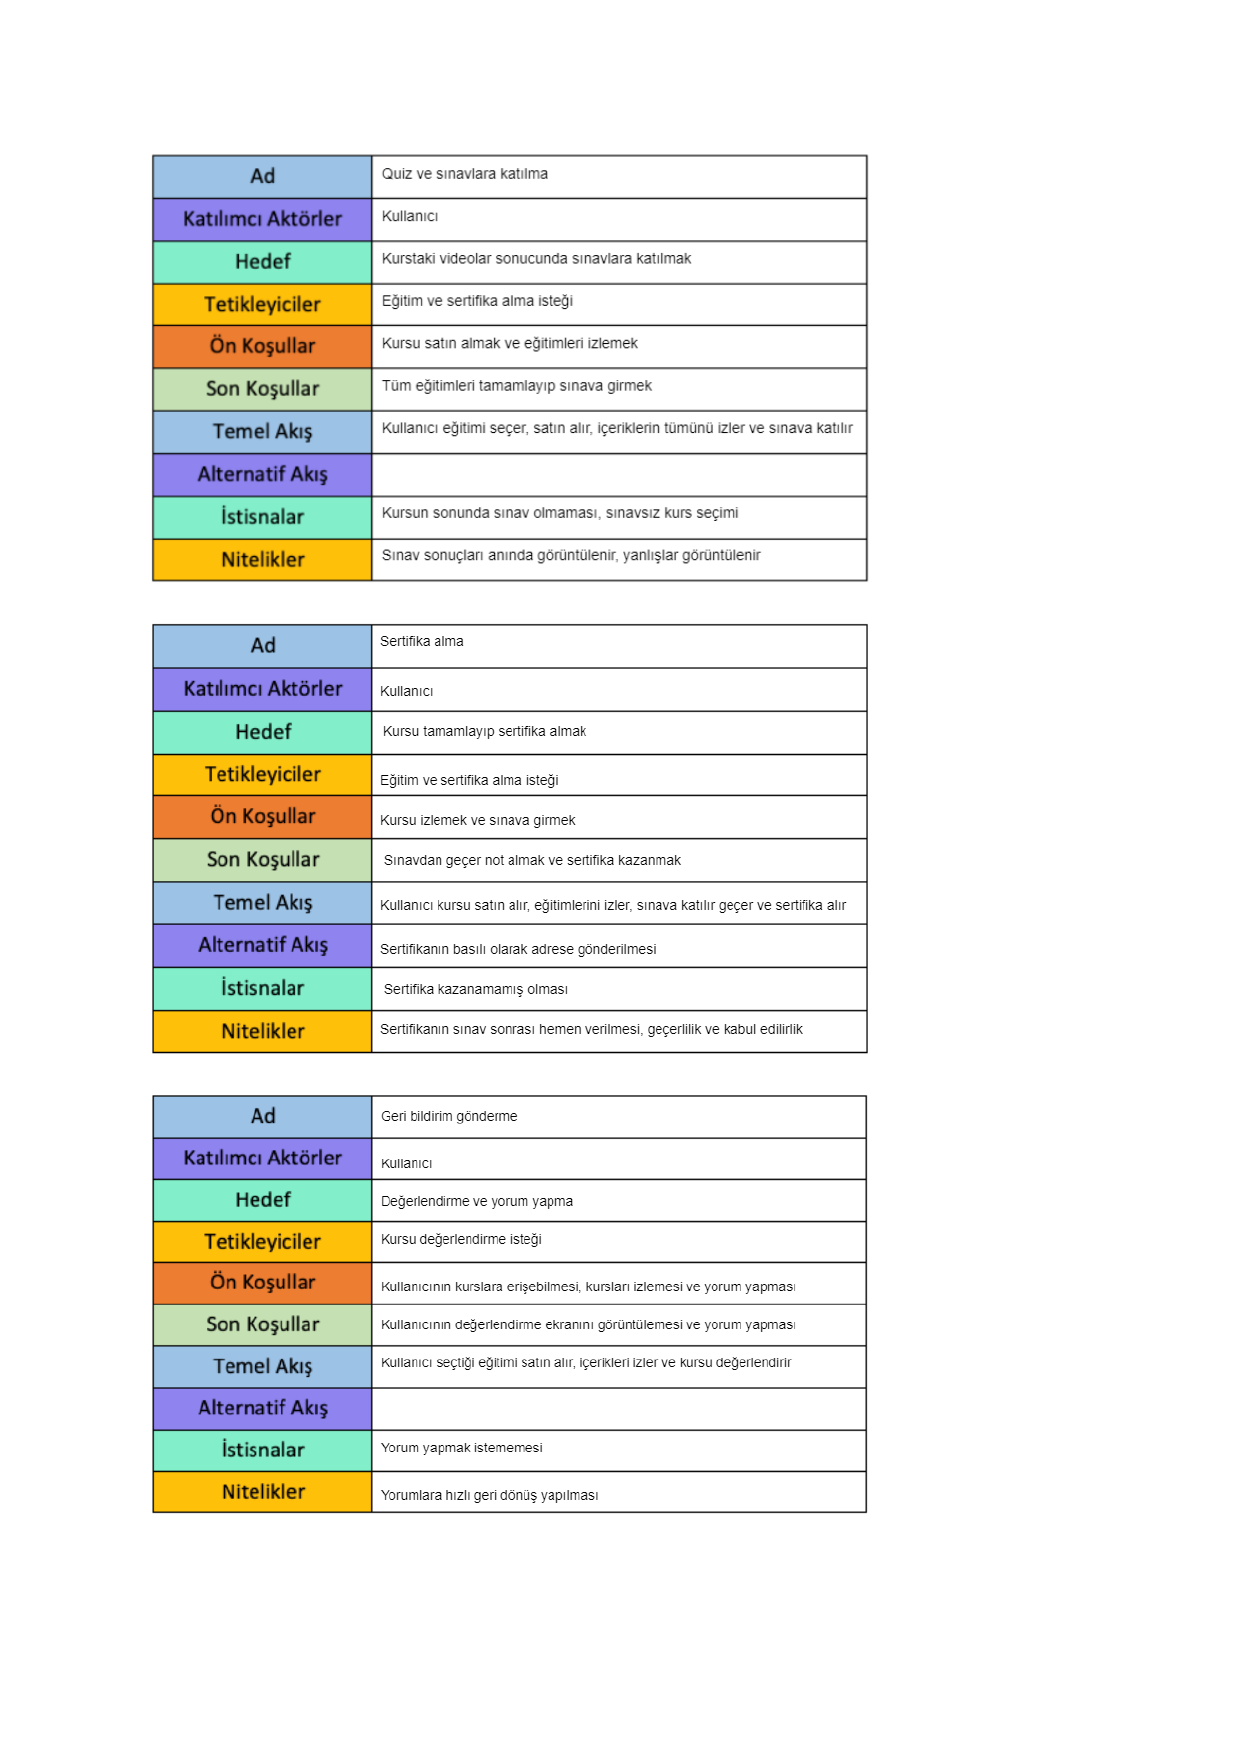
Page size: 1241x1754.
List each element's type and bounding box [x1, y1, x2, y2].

picture [147, 147, 877, 592]
picture [147, 616, 877, 1063]
picture [147, 1087, 876, 1523]
